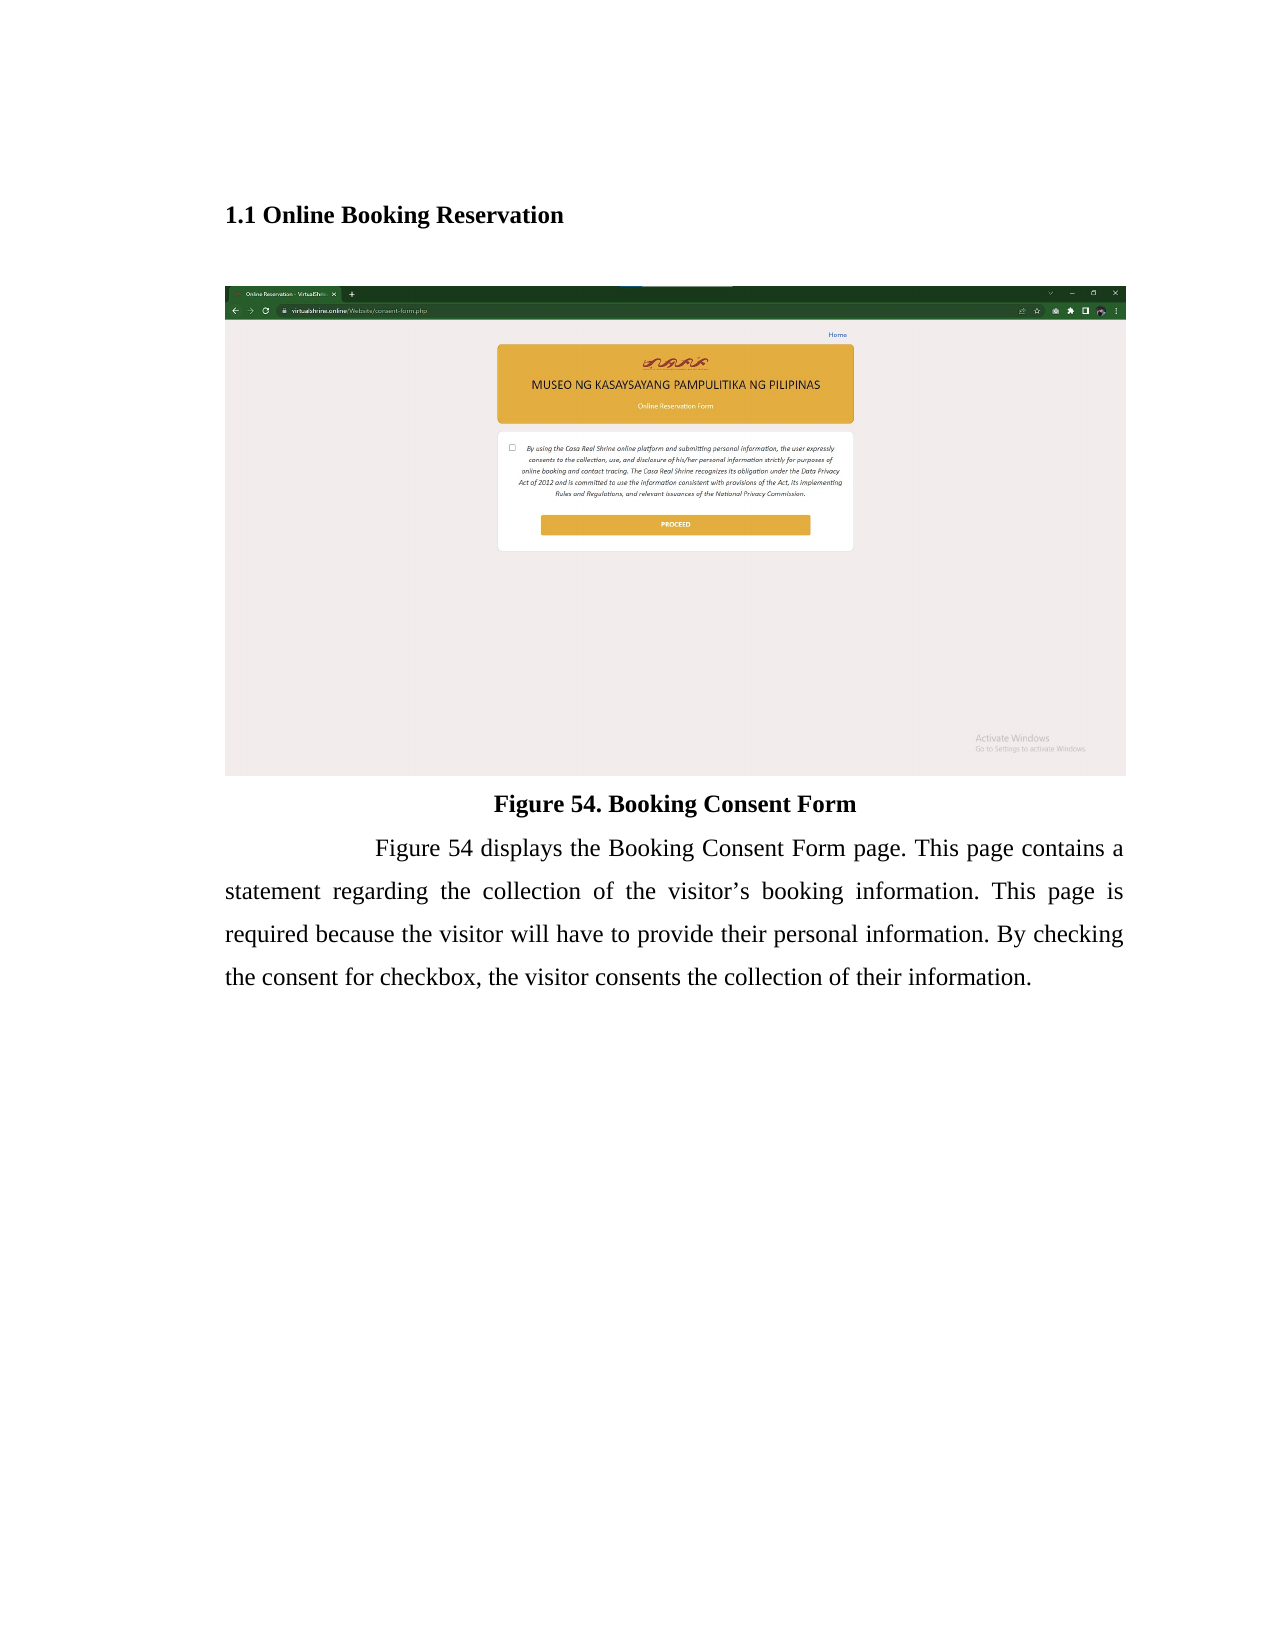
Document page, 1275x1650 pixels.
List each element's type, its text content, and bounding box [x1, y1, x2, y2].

text Figure 54. Booking Consent Form [225, 789, 1125, 818]
picture [225, 286, 1126, 776]
text Figure 54 displays the Booking Consent Form page. This page contains a statement regarding the collection of the visitor’s booking information. This page is required because the visitor will have to provide their personal information. By checking the consent for checkbox, the visitor consents the collection of their information. [225, 833, 1125, 991]
list Online Booking Reservation [225, 200, 1125, 229]
